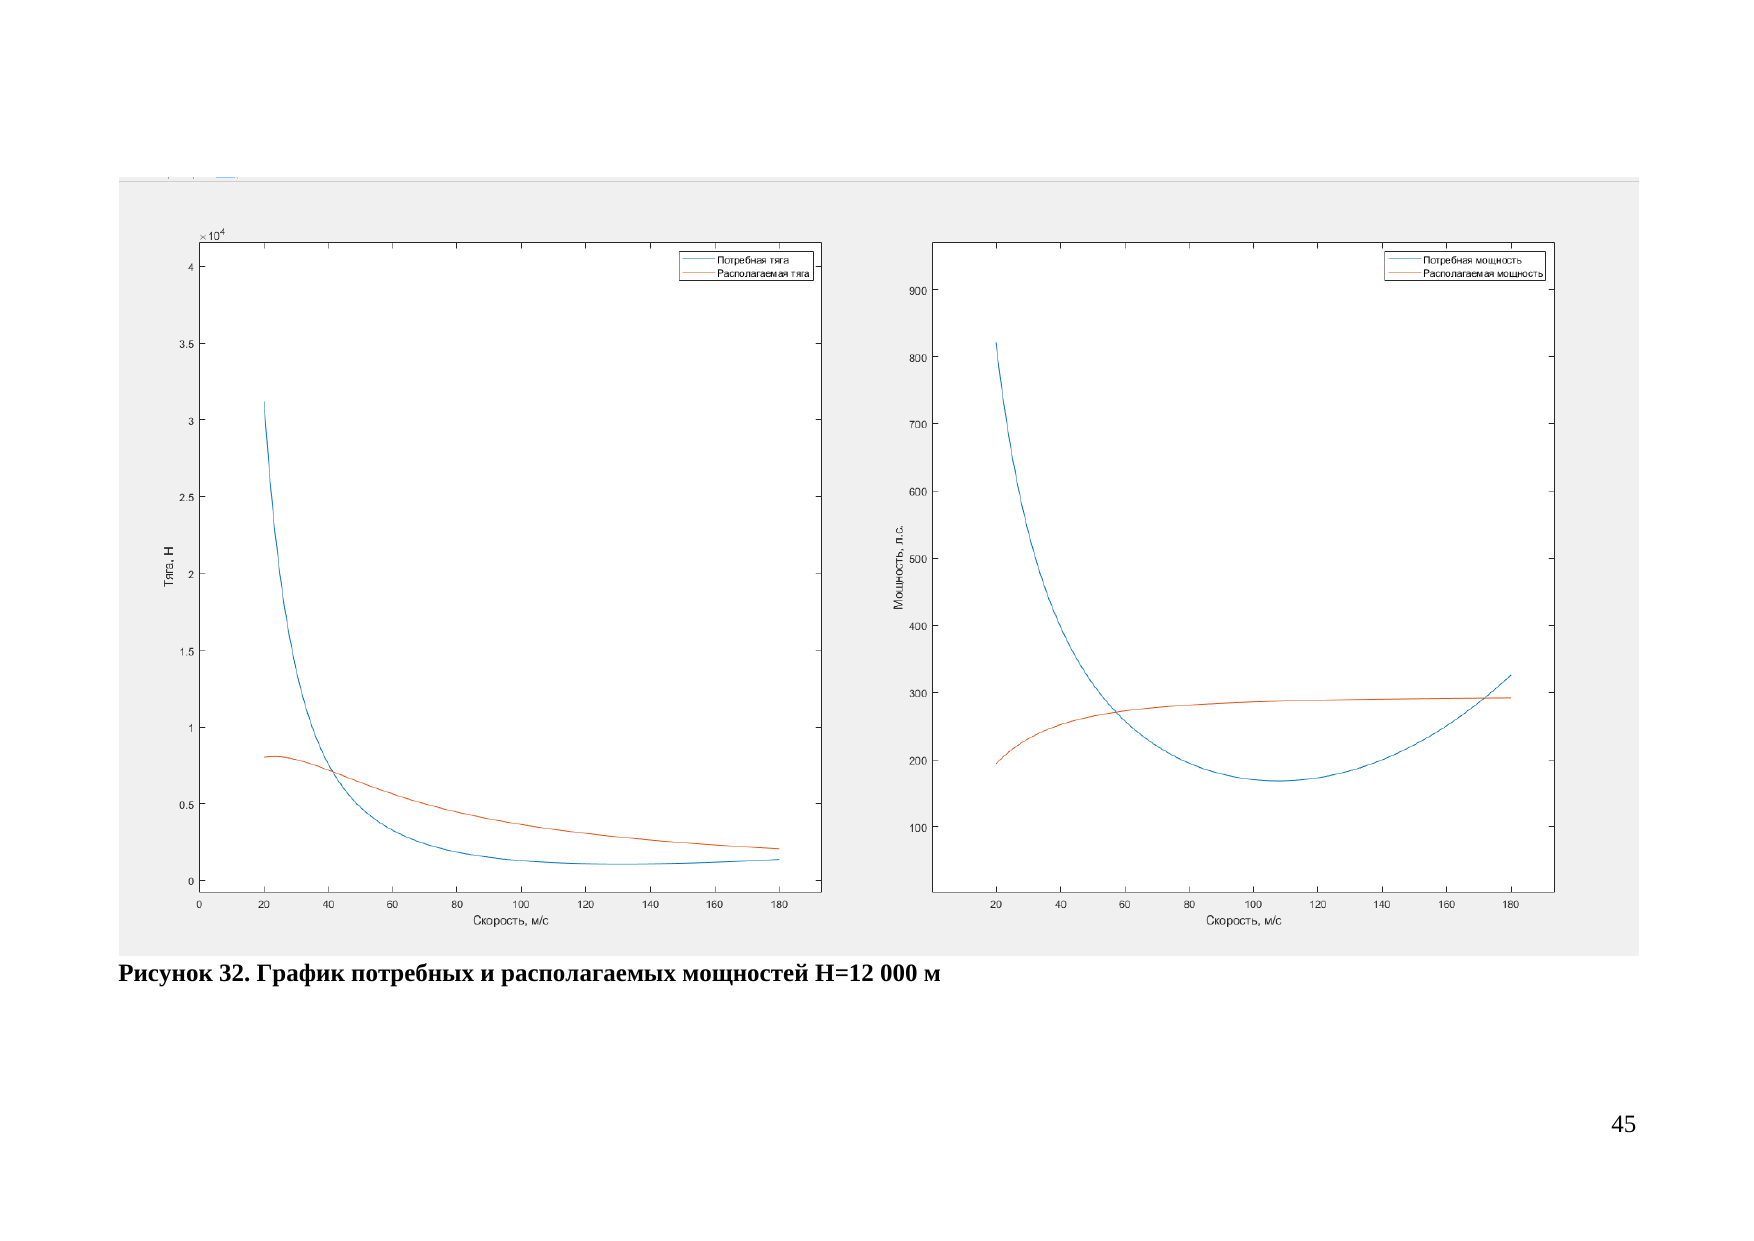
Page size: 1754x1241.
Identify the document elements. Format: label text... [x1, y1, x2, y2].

text Рисунок 32. График потребных и располагаемых мощностей H=12 000 м [118, 958, 1636, 987]
picture [119, 177, 1639, 956]
